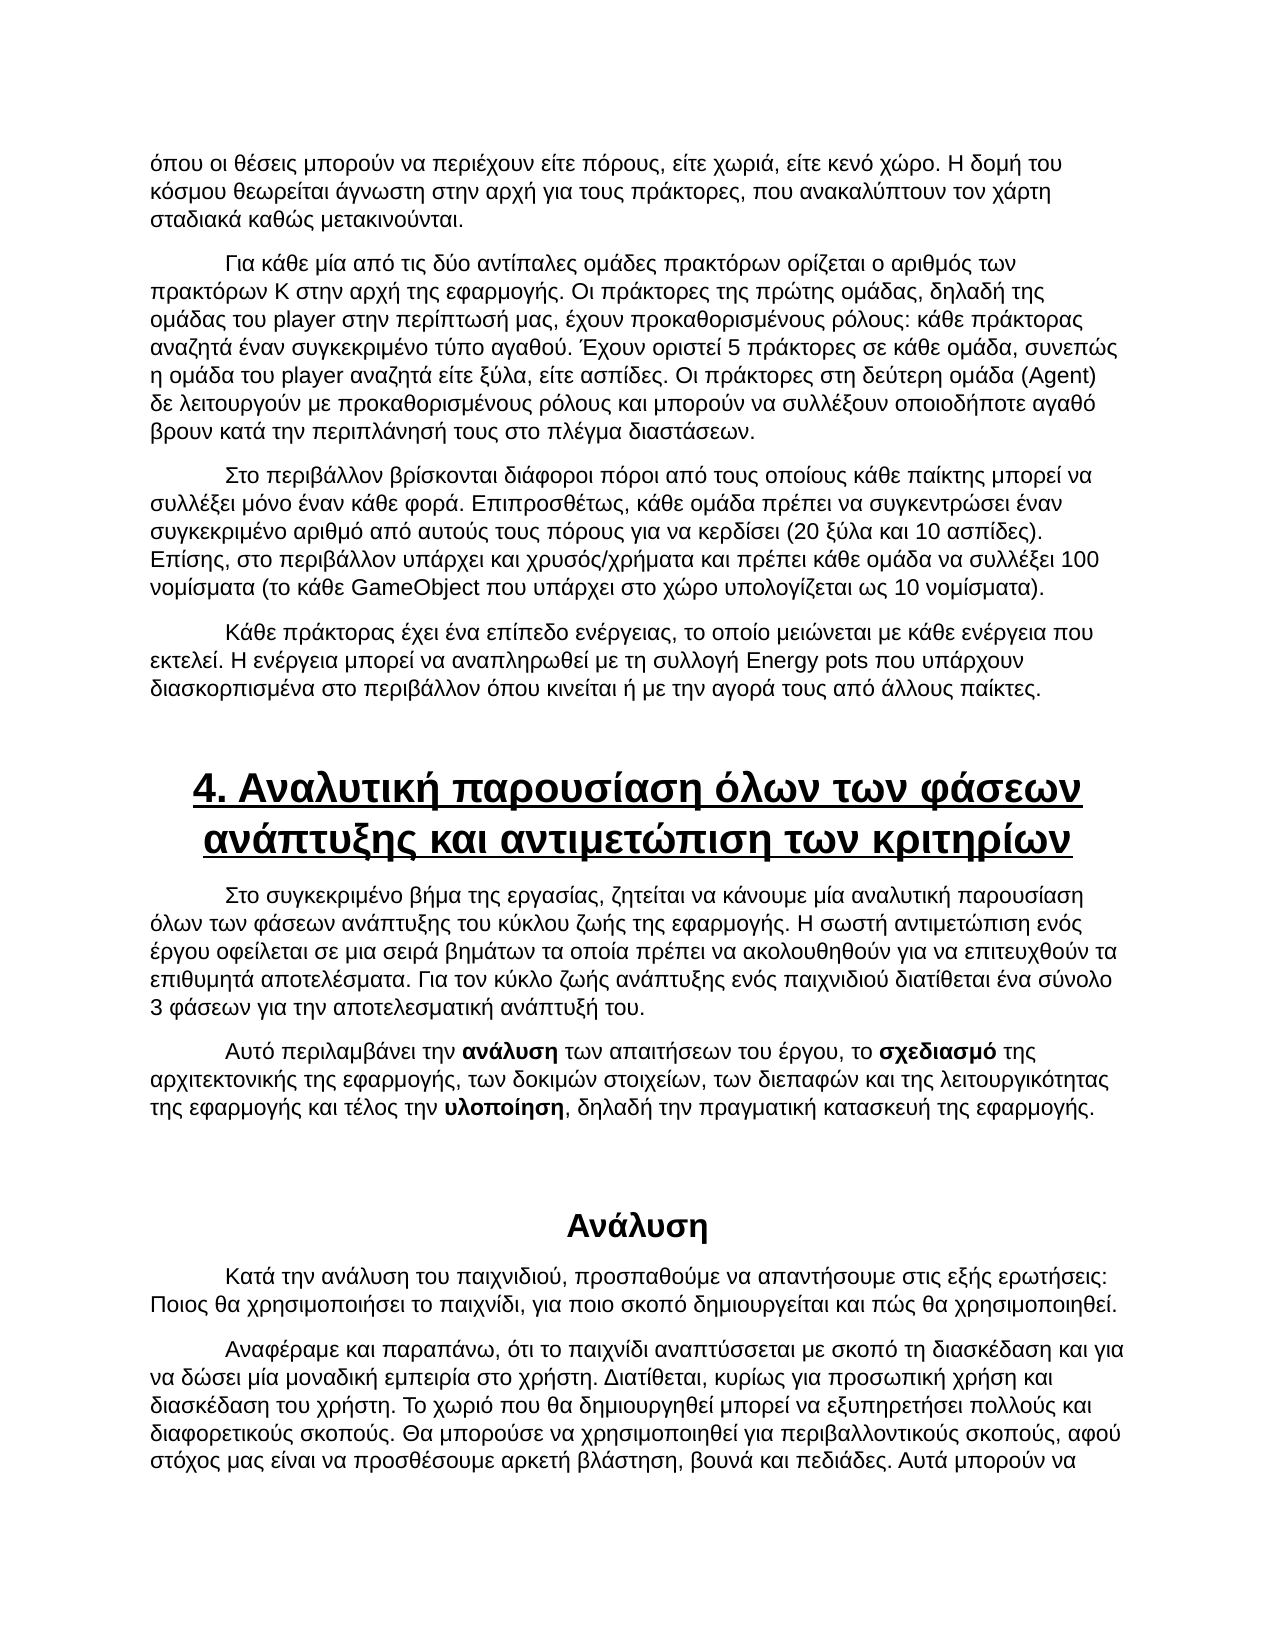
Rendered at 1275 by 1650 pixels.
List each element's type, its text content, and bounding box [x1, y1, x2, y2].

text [150, 1336, 1125, 1474]
text Κατά την ανάλυση του παιχνιδιού, προσπαθούμε να απαντήσουμε στις εξής ερωτήσεις: Ποιος θα χρησιμοποιήσει το παιχνίδι, για ποιο σκοπό δημιουργείται και πώς θα χρησιμοποιηθεί. [150, 1263, 1125, 1318]
text Κάθε πράκτορας έχει ένα επίπεδο ενέργειας, το οποίο μειώνεται με κάθε ενέργεια που εκτελεί. Η ενέργεια μπορεί να αναπληρωθεί με τη συλλογή Energy pots που υπάρχουν διασκορπισμένα στο περιβάλλον όπου κινείται ή με την αγορά τους από άλλους παίκτες. [150, 619, 1125, 701]
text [150, 150, 1125, 232]
text Στο περιβάλλον βρίσκονται διάφοροι πόροι από τους οποίους κάθε παίκτης μπορεί να συλλέξει μόνο έναν κάθε φορά. Επιπροσθέτως, κάθε ομάδα πρέπει να συγκεντρώσει έναν συγκεκριμένο αριθμό από αυτούς τους πόρους για να κερδίσει (20 ξύλα και 10 ασπίδες). Επίσης, στο περιβάλλον υπάρχει και χρυσός/χρήματα και πρέπει κάθε ομάδα να συλλέξει 100 νομίσματα (το κάθε GameObject που υπάρχει στο χώρο υπολογίζεται ως 10 νομίσματα). [150, 462, 1125, 601]
text Ανάλυση [150, 1206, 1125, 1244]
text Αυτό περιλαμβάνει την ανάλυση των απαιτήσεων του έργου, το σχεδιασμό της αρχιτεκτονικής της εφαρμογής, των δοκιμών στοιχείων, των διεπαφών και της λειτουργικότητας της εφαρμογής και τέλος την υλοποίηση, δηλαδή την πραγματική κατασκευή της εφαρμογής. [150, 1038, 1125, 1120]
text Στο συγκεκριμένο βήμα της εργασίας, ζητείται να κάνουμε μία αναλυτική παρουσίαση όλων των φάσεων ανάπτυξης του κύκλου ζωής της εφαρμογής. Η σωστή αντιμετώπιση ενός έργου οφείλεται σε μια σειρά βημάτων τα οποία πρέπει να ακολουθηθούν για να επιτευχθούν τα επιθυμητά αποτελέσματα. Για τον κύκλο ζωής ανάπτυξης ενός παιχνιδιού διατίθεται ένα σύνολο 3 φάσεων για την αποτελεσματική ανάπτυξή του. [150, 882, 1125, 1020]
text 4. Αναλυτική παρουσίαση όλων των φάσεων ανάπτυξης και αντιμετώπιση των κριτηρίων [150, 764, 1125, 862]
text Για κάθε μία από τις δύο αντίπαλες ομάδες πρακτόρων ορίζεται ο αριθμός των πρακτόρων Κ στην αρχή της εφαρμογής. Οι πράκτορες της πρώτης ομάδας, δηλαδή της ομάδας του player στην περίπτωσή μας, έχουν προκαθορισμένους ρόλους: κάθε πράκτορας αναζητά έναν συγκεκριμένο τύπο αγαθού. Έχουν οριστεί 5 πράκτορες σε κάθε ομάδα, συνεπώς η ομάδα του player αναζητά είτε ξύλα, είτε ασπίδες. Οι πράκτορες στη δεύτερη ομάδα (Agent) δε λειτουργούν με προκαθορισμένους ρόλους και μπορούν να συλλέξουν οποιοδήποτε αγαθό βρουν κατά την περιπλάνησή τους στο πλέγμα διαστάσεων. [150, 250, 1125, 444]
